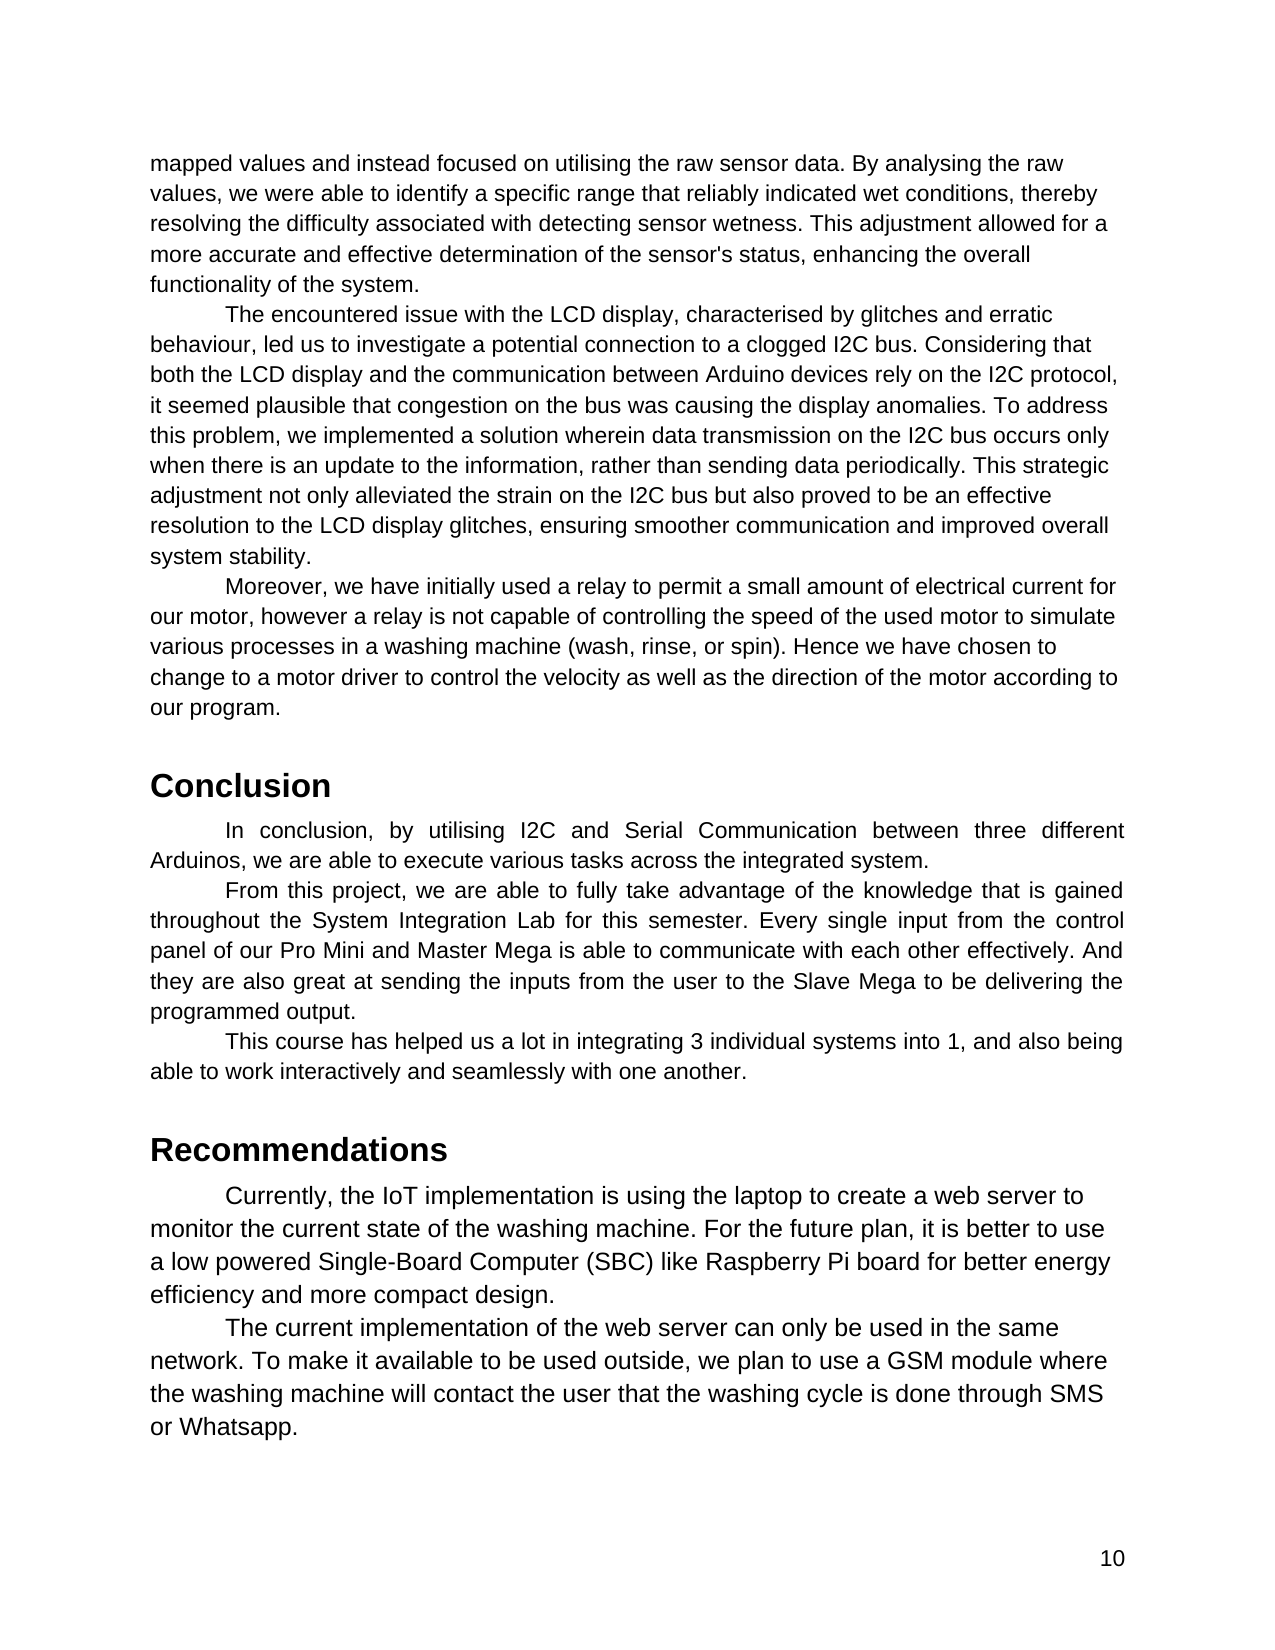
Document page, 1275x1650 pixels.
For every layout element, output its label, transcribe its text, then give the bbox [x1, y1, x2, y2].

text From this project, we are able to fully take advantage of the knowledge that is gained throughout the System Integration Lab for this semester. Every single input from the control panel of our Pro Mini and Master Mega is able to communicate with each other effectively. And they are also great at sending the inputs from the user to the Slave Mega to be delivering the programmed output. [150, 877, 1125, 1024]
text Moreover, we have initially used a relay to permit a small amount of electrical current for our motor, however a relay is not capable of controlling the speed of the used motor to simulate various processes in a washing machine (wash, rinse, or spin). Hence we have chosen to change to a motor driver to control the velocity as well as the direction of the motor according to our program. [150, 573, 1125, 720]
text The current implementation of the web server can only be used in the same network. To make it available to be used outside, we plan to use a GSM module where the washing machine will contact the user that the washing cycle is done through SMS or Whatsapp. [150, 1313, 1125, 1441]
text The encountered issue with the LCD display, characterised by glitches and erratic behaviour, led us to investigate a potential connection to a clogged I2C bus. Considering that both the LCD display and the communication between Arduino devices rely on the I2C protocol, it seemed plausible that congestion on the bus was causing the display anomalies. To address this problem, we implemented a solution wherein data transmission on the I2C bus occurs only when there is an update to the information, rather than sending data periodically. This strategic adjustment not only alleviated the strain on the I2C bus but also proved to be an effective resolution to the LCD display glitches, ensuring smoother communication and improved overall system stability. [150, 301, 1125, 569]
text In conclusion, by utilising I2C and Serial Communication between three different Arduinos, we are able to execute various tasks across the integrated system. [150, 817, 1125, 873]
subtitle Conclusion [150, 766, 1125, 804]
text This course has helped us a lot in integrating 3 individual systems into 1, and also being able to work interactively and seamlessly with one another. [150, 1028, 1125, 1084]
subtitle Recommendations [150, 1130, 1125, 1168]
text Currently, the IoT implementation is using the laptop to create a web server to monitor the current state of the washing machine. For the future plan, it is better to use a low powered Single-Board Computer (SBC) like Raspberry Pi board for better energy efficiency and more compact design. [150, 1181, 1125, 1309]
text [150, 150, 1125, 297]
